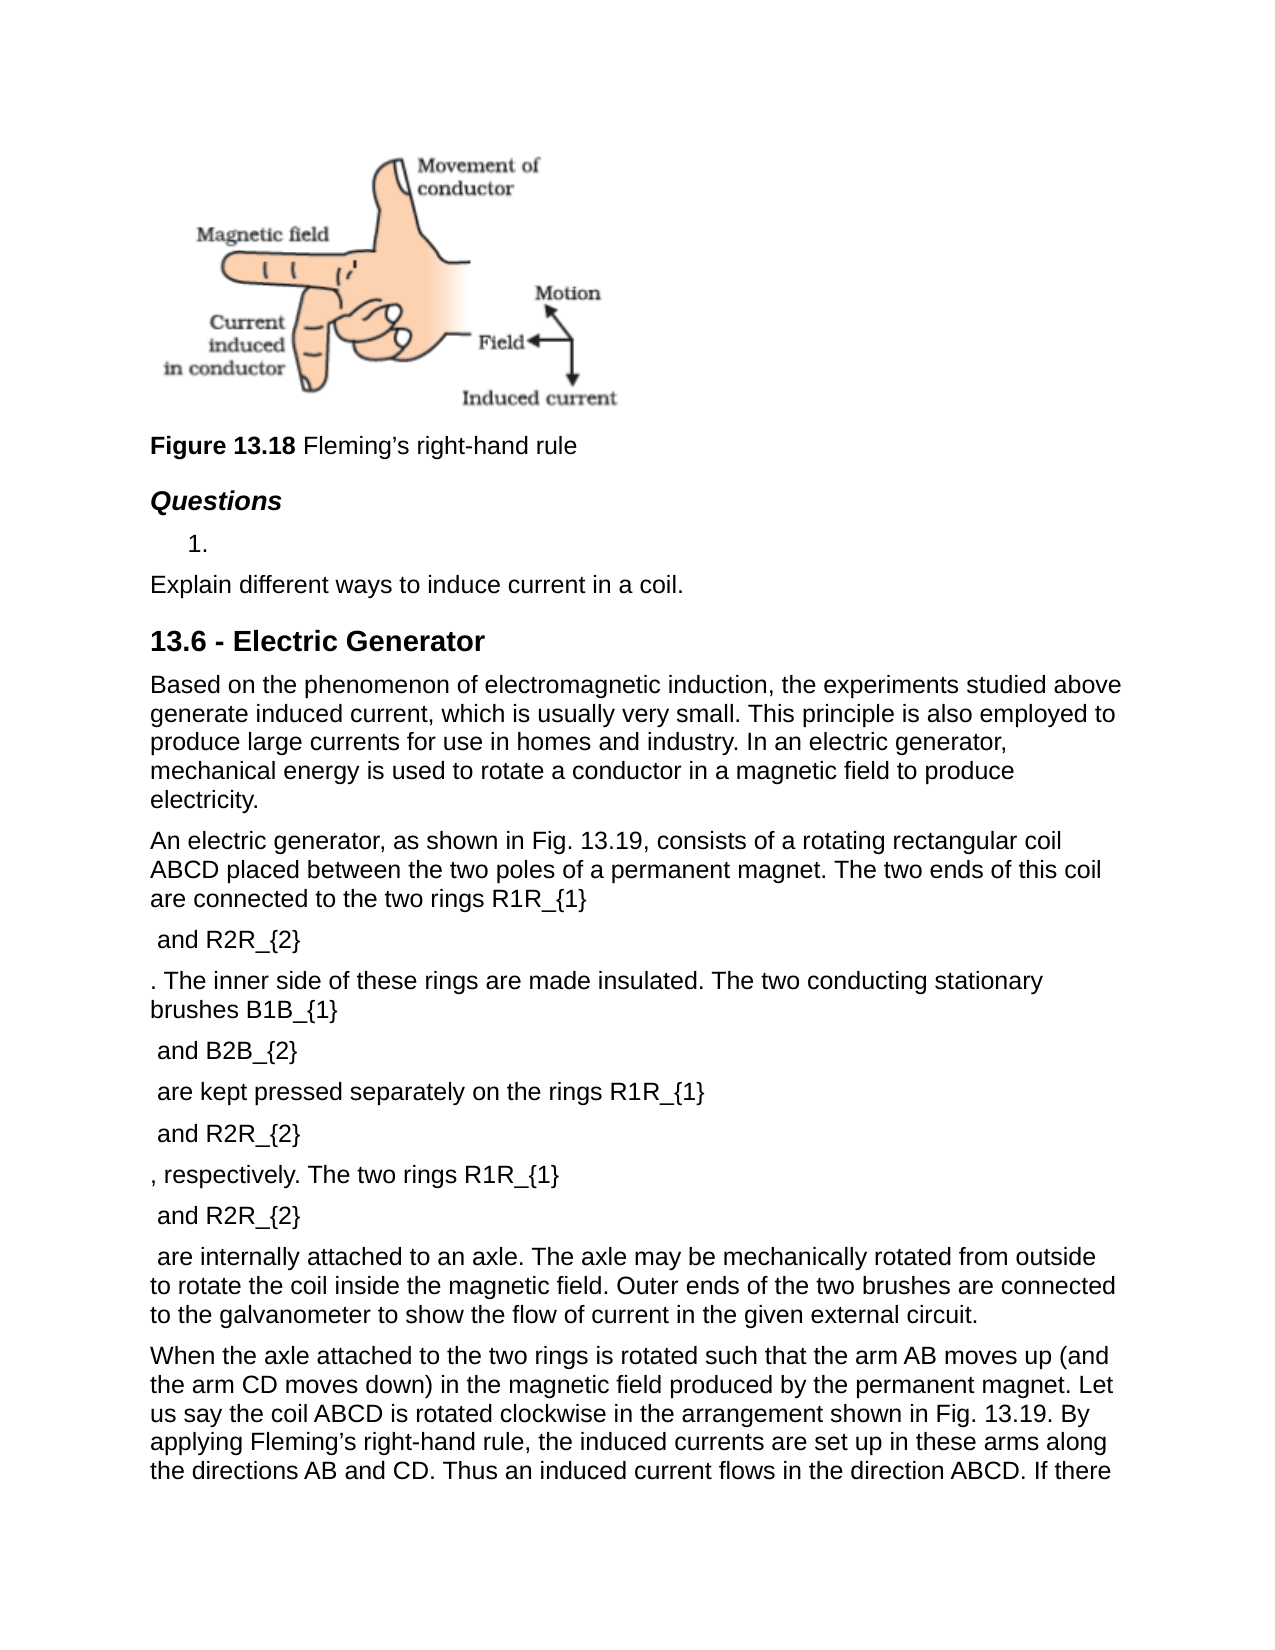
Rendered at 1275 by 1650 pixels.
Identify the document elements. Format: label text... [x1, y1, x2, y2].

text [150, 1341, 1125, 1485]
text Figure 13.18 Fleming’s right-hand rule [150, 431, 1125, 460]
text and B2B_{2} [150, 1036, 1125, 1065]
text and R2R_{2} [150, 925, 1125, 953]
text and R2R_{2} [150, 1118, 1125, 1147]
text Based on the phenomenon of electromagnetic induction, the experiments studied above generate induced current, which is usually very small. This principle is also employed to produce large currents for use in homes and industry. In an electric generator, mechanical energy is used to rotate a conductor in a magnetic field to produce electricity. [150, 670, 1125, 813]
subtitle 13.6 - Electric Generator [150, 624, 1125, 657]
text . The inner side of these rings are made insulated. The two conducting stationary brushes B1B_{1} [150, 966, 1125, 1023]
subtitle Questions [150, 485, 1125, 516]
text , respectively. The two rings R1R_{1} [150, 1160, 1125, 1188]
text are internally attached to an axle. The axle may be mechanically rotated from outside to rotate the coil inside the magnetic field. Outer ends of the two brushes are connected to the galvanometer to show the flow of current in the given external circuit. [150, 1242, 1125, 1328]
text An electric generator, as shown in Fig. 13.19, consists of a rotating rectangular coil ABCD placed between the two poles of a permanent magnet. The two ends of this coil are connected to the two rings R1R_{1} [150, 826, 1125, 912]
text Explain different ways to induce current in a coil. [150, 570, 1125, 599]
picture [150, 150, 743, 419]
text and R2R_{2} [150, 1201, 1125, 1230]
text are kept pressed separately on the rings R1R_{1} [150, 1077, 1125, 1106]
